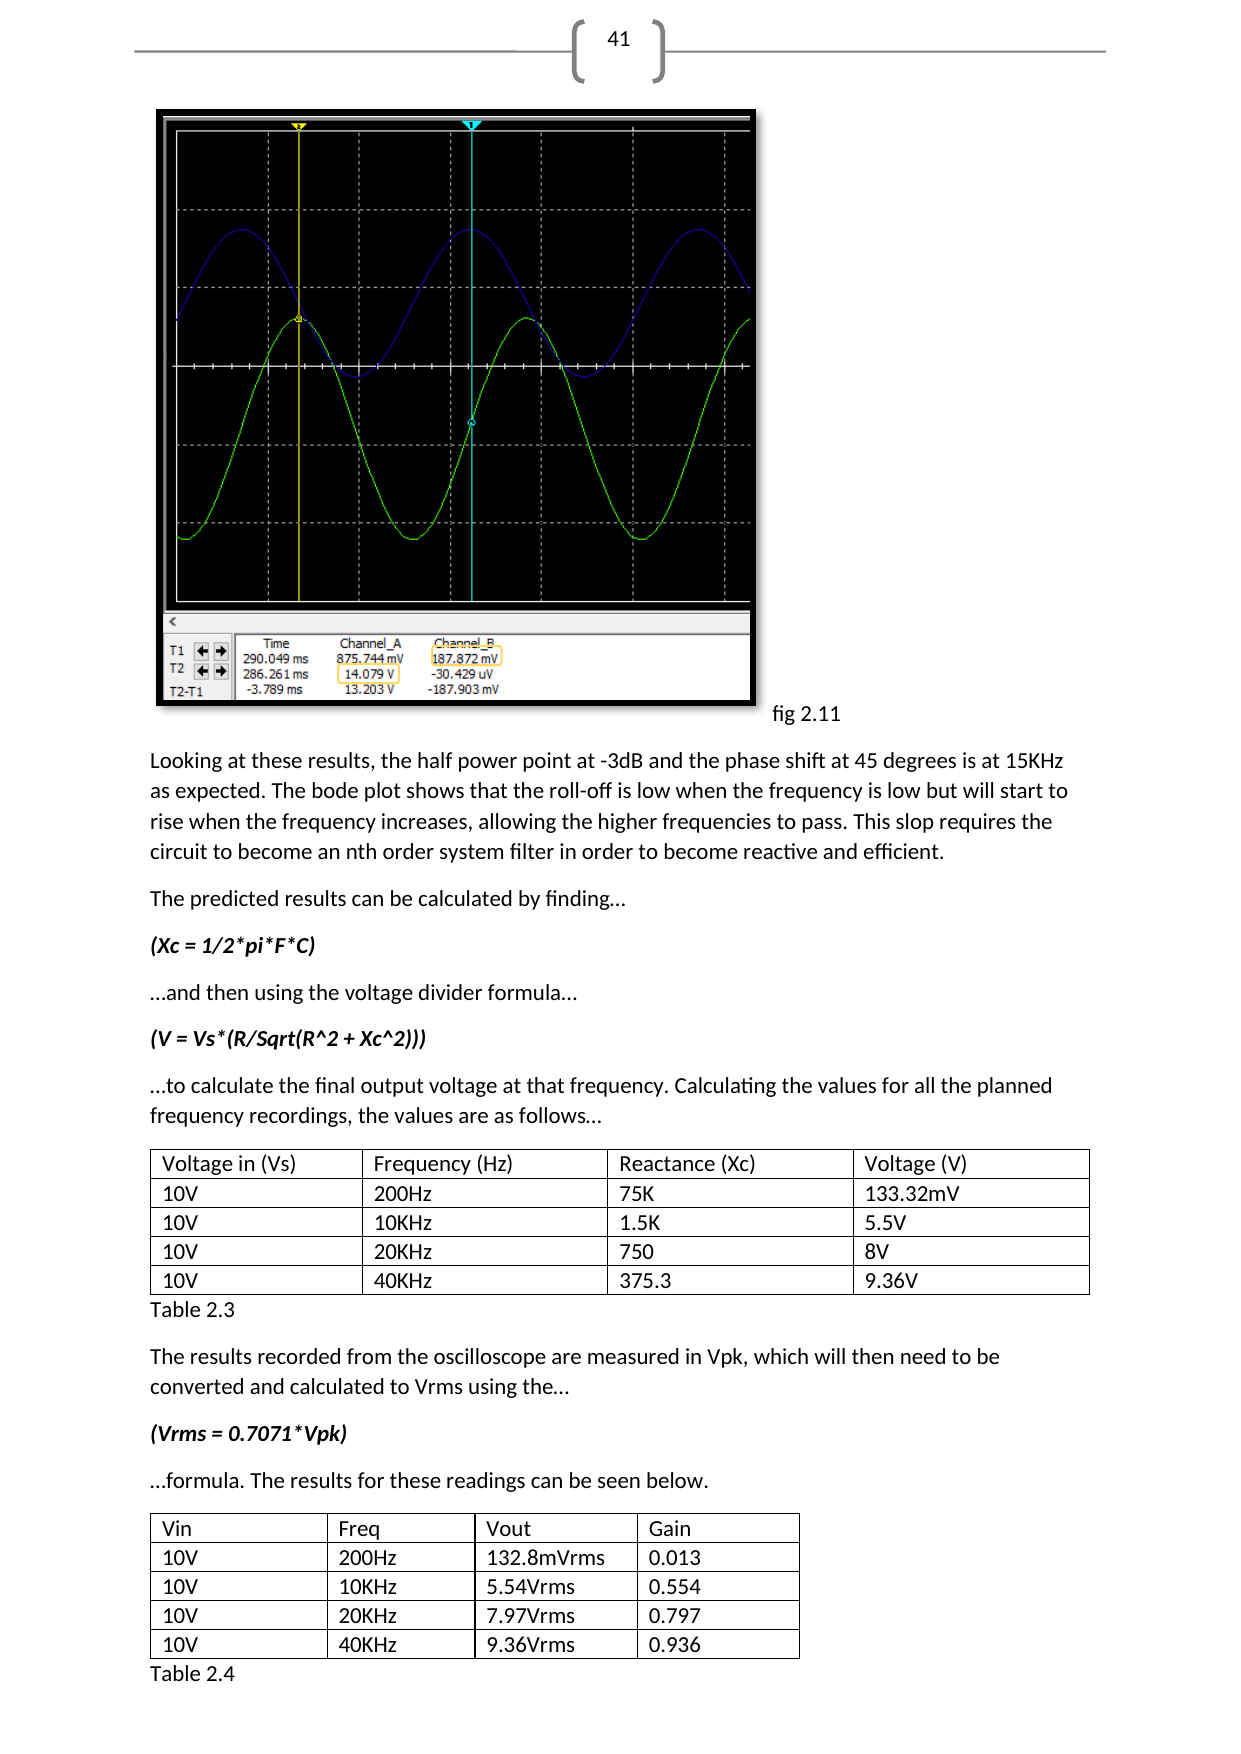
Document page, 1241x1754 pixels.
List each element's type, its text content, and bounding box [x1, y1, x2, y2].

table_header Vout [476, 1514, 637, 1542]
table_header Frequency (Hz) [363, 1150, 607, 1178]
table_cell 10V [151, 1572, 327, 1600]
table_cell 10V [151, 1601, 327, 1629]
table_cell 10V [151, 1543, 327, 1571]
table_cell 0.936 [638, 1630, 799, 1658]
table_cell 75K [608, 1179, 853, 1207]
text Table 2.4 [150, 1659, 1090, 1687]
table_cell 750 [608, 1237, 853, 1265]
table_cell 10V [151, 1266, 362, 1294]
text …and then using the voltage divider formula… [150, 978, 1090, 1006]
table_cell 133.32mV [854, 1179, 1089, 1207]
text (Vrms = 0.7071*Vpk) [150, 1419, 1090, 1447]
table_header Gain [638, 1514, 799, 1542]
table_cell 9.36Vrms [476, 1630, 637, 1658]
table_cell 40KHz [328, 1630, 474, 1658]
table_cell 8V [854, 1237, 1089, 1265]
table_cell 20KHz [328, 1601, 474, 1629]
picture [163, 116, 750, 700]
table_header Voltage in (Vs) [151, 1150, 362, 1178]
table_cell 5.5V [854, 1208, 1089, 1236]
table_cell 200Hz [363, 1179, 607, 1207]
text (Xc = 1/2*pi*F*C) [150, 931, 1090, 959]
table_header Freq [328, 1514, 474, 1542]
text Looking at these results, the half power point at -3dB and the phase shift at 45 degrees is at 15KHz as expected. The bode plot shows that the roll-off is low when the frequency is low but will start to rise when the frequency increases, allowing the higher frequencies to pass. This slop requires the circuit to become an nth order system filter in order to become reactive and efficient. [150, 746, 1090, 865]
table_header Voltage (V) [854, 1150, 1089, 1178]
table_cell 10KHz [328, 1572, 474, 1600]
table_cell 10V [151, 1208, 362, 1236]
table_cell 1.5K [608, 1208, 853, 1236]
table_cell 10KHz [363, 1208, 607, 1236]
text …formula. The results for these readings can be seen below. [150, 1466, 1090, 1494]
text …to calculate the final output voltage at that frequency. Calculating the values for all the planned frequency recordings, the values are as follows… [150, 1071, 1090, 1130]
table_cell 20KHz [363, 1237, 607, 1265]
table_cell 132.8mVrms [476, 1543, 637, 1571]
table_cell 7.97Vrms [476, 1601, 637, 1629]
table_cell 200Hz [328, 1543, 474, 1571]
table_header Reactance (Xc) [608, 1150, 853, 1178]
table_cell 375.3 [608, 1266, 853, 1294]
table_cell 9.36V [854, 1266, 1089, 1294]
text (V = Vs*(R/Sqrt(R^2 + Xc^2))) [150, 1024, 1090, 1053]
table_cell 5.54Vrms [476, 1572, 637, 1600]
table_cell 0.797 [638, 1601, 799, 1629]
text The predicted results can be calculated by finding… [150, 884, 1090, 912]
text The results recorded from the oscilloscope are measured in Vpk, which will then need to be converted and calculated to Vrms using the… [150, 1342, 1090, 1400]
table_cell 10V [151, 1630, 327, 1658]
table_cell 0.013 [638, 1543, 799, 1571]
table_cell 0.554 [638, 1572, 799, 1600]
text Table 2.3 [150, 1295, 1090, 1323]
table_cell 10V [151, 1237, 362, 1265]
table_cell 40KHz [363, 1266, 607, 1294]
table_header Vin [151, 1514, 327, 1542]
table_cell 10V [151, 1179, 362, 1207]
